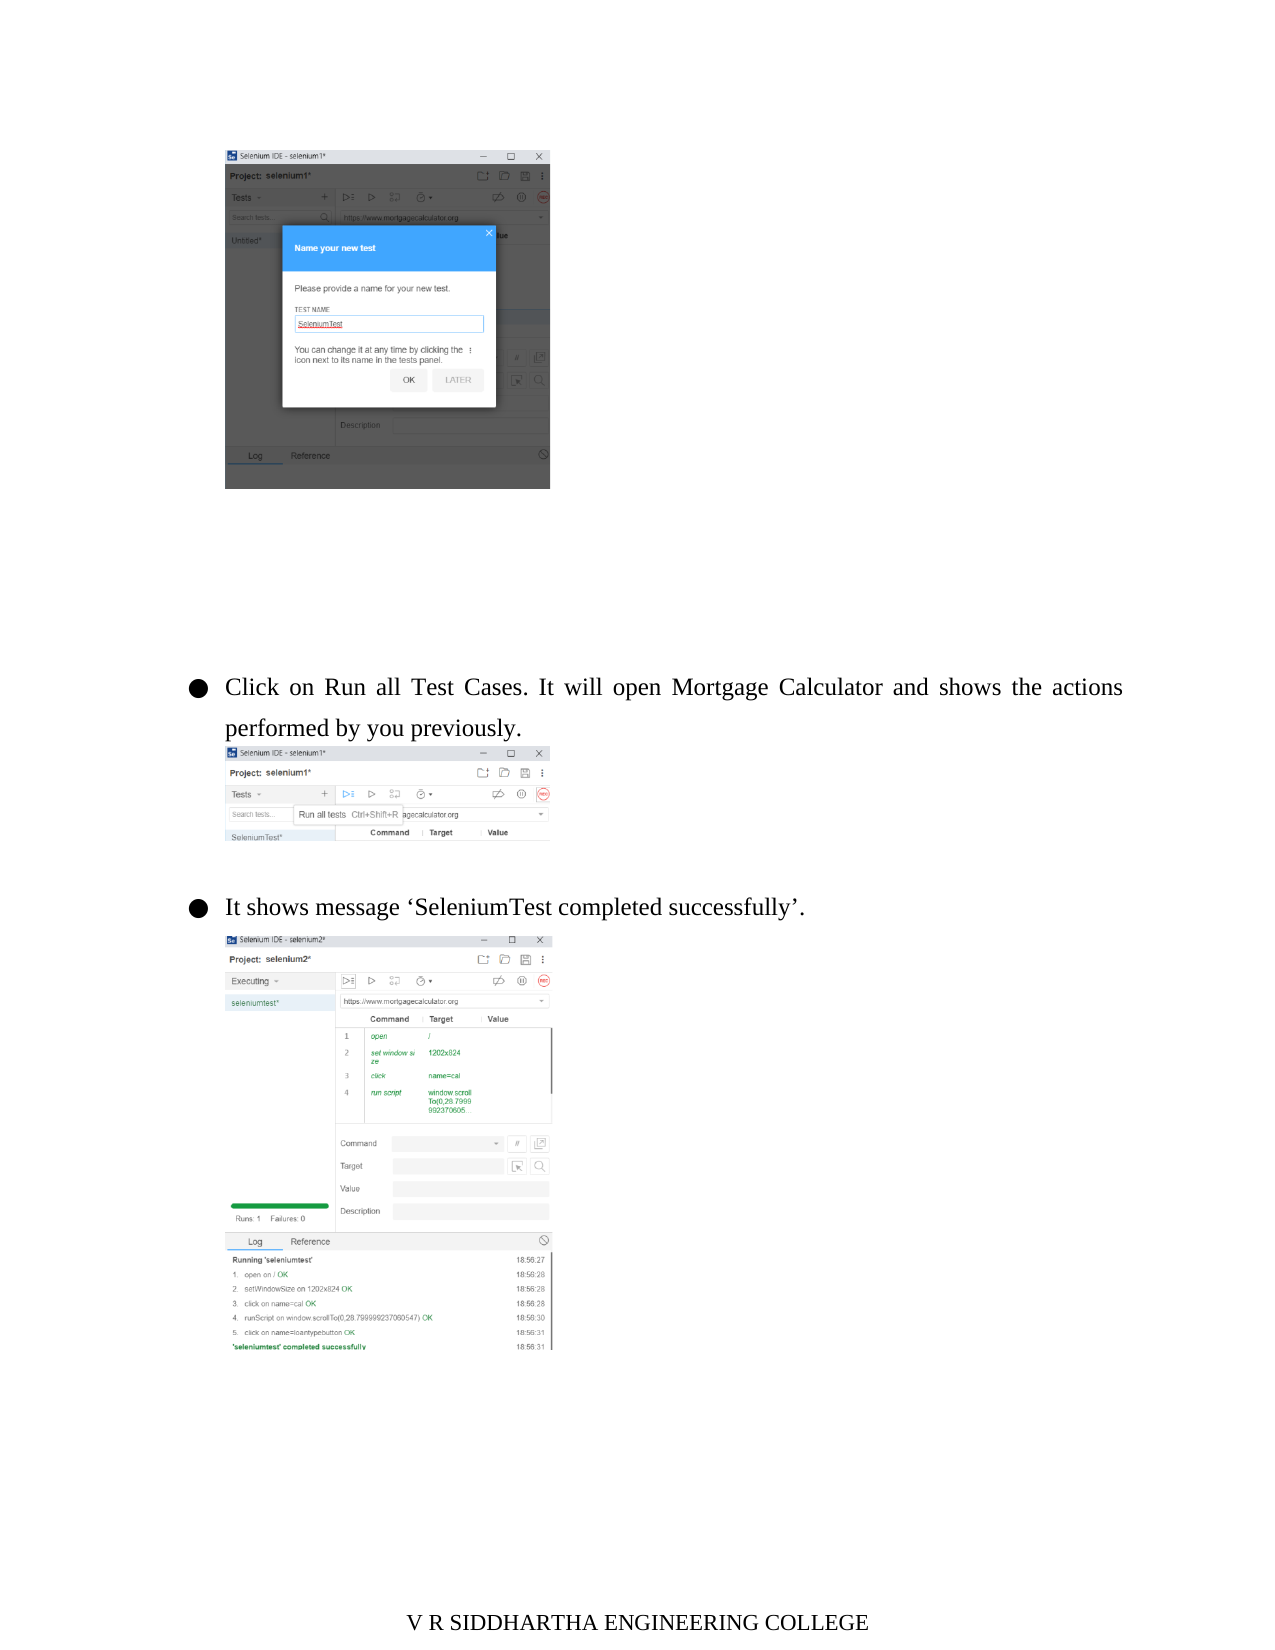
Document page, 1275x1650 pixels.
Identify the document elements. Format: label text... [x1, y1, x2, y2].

list Click on Run all Test Cases. It will open Mortgage Calculator and shows the actions performed by you previously. [187, 658, 1125, 742]
list It shows message ‘SeleniumTest completed successfully’. [187, 878, 1125, 929]
picture [225, 150, 550, 489]
picture [225, 746, 550, 841]
picture [225, 936, 553, 1350]
